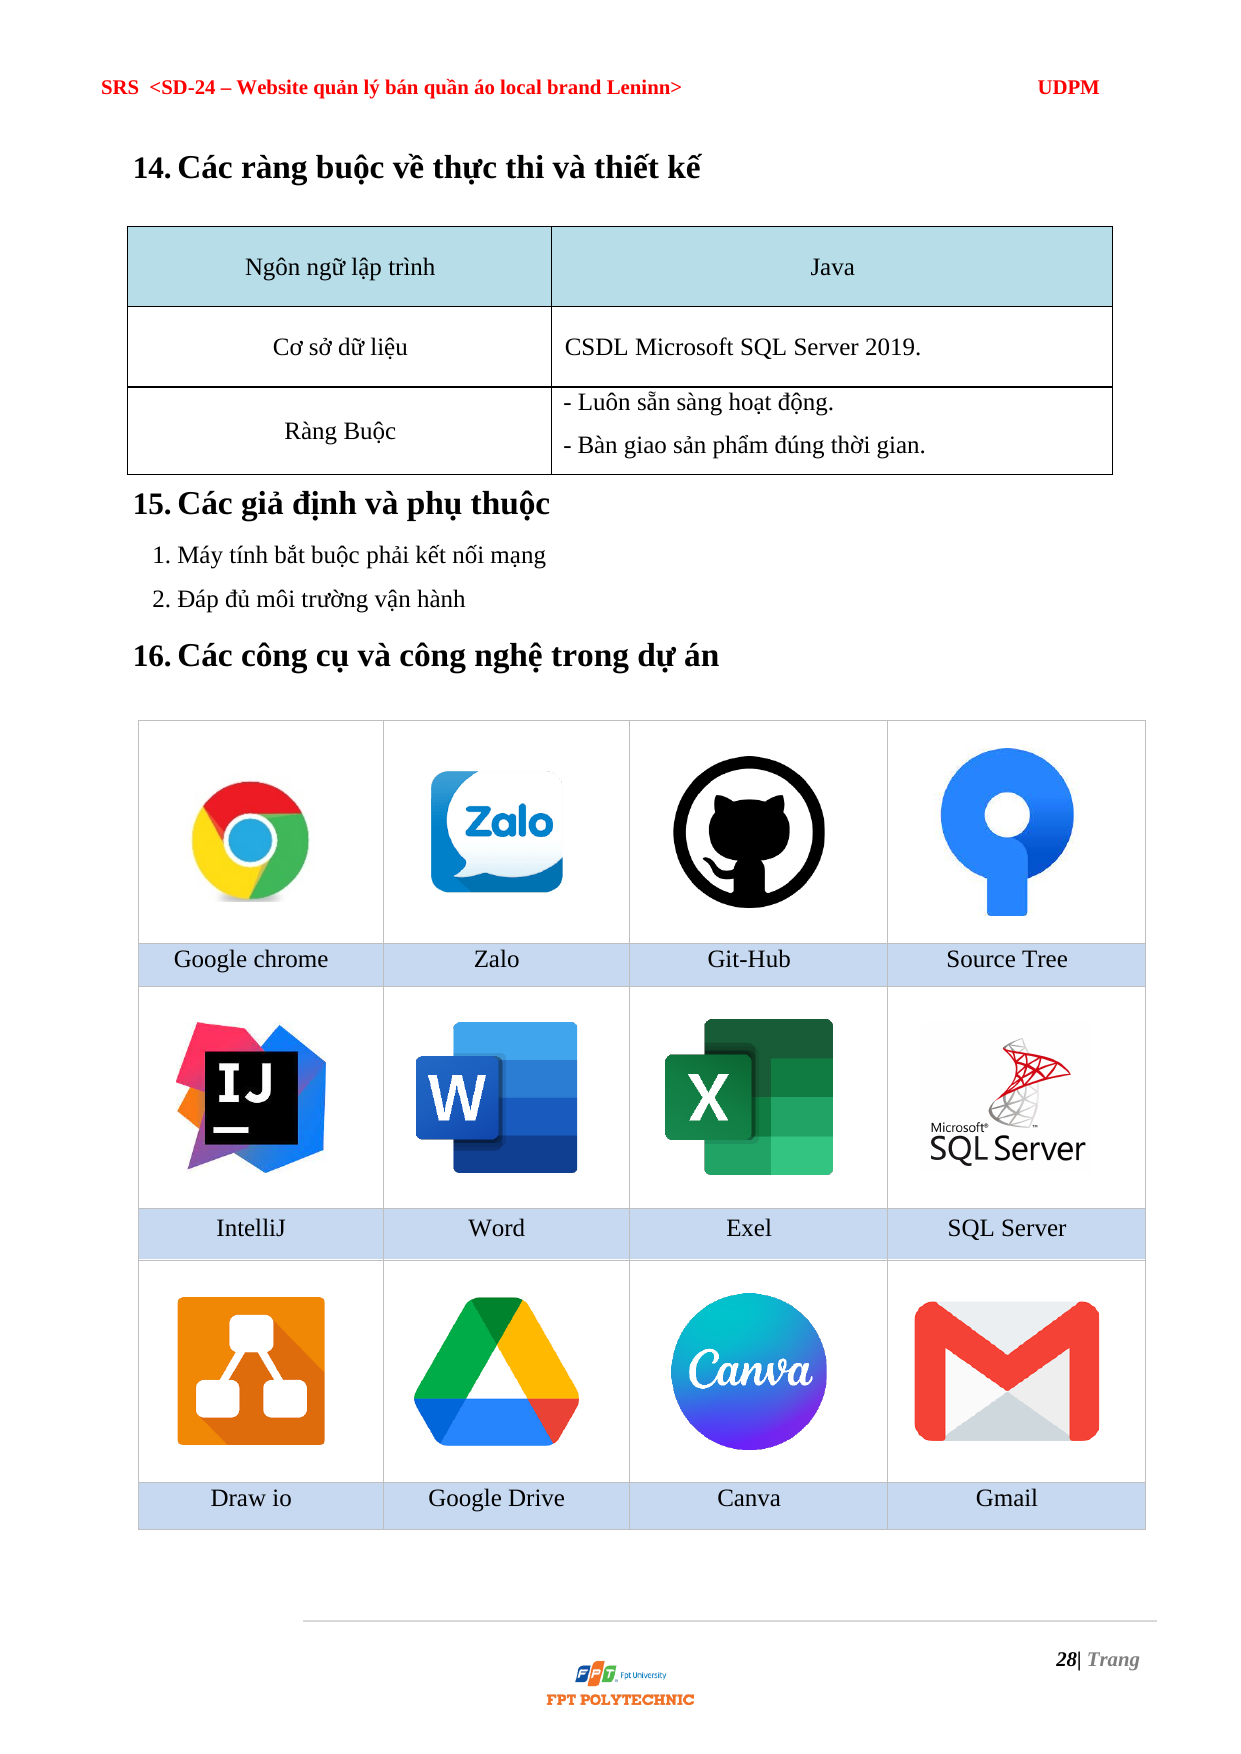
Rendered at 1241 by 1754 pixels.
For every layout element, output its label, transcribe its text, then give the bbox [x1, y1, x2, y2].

table_cell [384, 987, 629, 1208]
table_cell Word [384, 1209, 629, 1259]
picture [418, 757, 574, 907]
table_cell Zalo [384, 944, 629, 986]
picture [671, 1293, 827, 1450]
subtitle Các công cụ và công nghệ trong dự án [133, 635, 1226, 673]
picture [914, 1279, 1100, 1464]
table_cell Cơ sở dữ liệu [128, 307, 551, 386]
picture [933, 748, 1081, 916]
table_header [384, 721, 629, 943]
table_cell [384, 1261, 629, 1482]
table_cell SQL Server [888, 1209, 1145, 1259]
table_cell CSDL Microsoft SQL Server 2019. [552, 307, 1112, 386]
table_cell IntelliJ [139, 1209, 383, 1259]
table_cell Draw io [139, 1483, 383, 1529]
picture [546, 1660, 694, 1714]
table_cell [139, 987, 383, 1208]
table_cell [630, 1261, 887, 1482]
table_cell [888, 987, 1145, 1208]
table_cell [139, 1261, 383, 1482]
table_header Java [552, 227, 1112, 306]
list Đáp đủ môi trường vận hành [152, 584, 1226, 612]
table_cell Exel [630, 1209, 887, 1259]
table_cell [630, 987, 887, 1208]
table_header [630, 721, 887, 943]
table_header [139, 721, 383, 943]
table_cell Ràng Buộc [128, 388, 551, 474]
table_cell Source Tree [888, 944, 1145, 986]
table_cell Gmail [888, 1483, 1145, 1529]
table_cell Google chrome [139, 944, 383, 986]
picture [673, 756, 825, 908]
picture [177, 1297, 325, 1445]
picture [416, 1022, 578, 1173]
table_cell - Luôn sẵn sàng hoạt động. - Bàn giao sản phẩm đúng thời gian. [552, 388, 1112, 474]
picture [176, 1022, 326, 1173]
picture [414, 1297, 579, 1446]
subtitle Các giả định và phụ thuộc [133, 483, 1226, 521]
picture [665, 1019, 833, 1175]
list Máy tính bắt buộc phải kết nối mạng [152, 541, 1226, 569]
table_cell Canva [630, 1483, 887, 1529]
subtitle Các ràng buộc về thực thi và thiết kế [133, 148, 1226, 186]
table_cell Git-Hub [630, 944, 887, 986]
table_cell [888, 1261, 1145, 1482]
table_header Ngôn ngữ lập trình [128, 227, 551, 306]
picture [185, 762, 317, 902]
picture [920, 1022, 1093, 1173]
table_cell Google Drive [384, 1483, 629, 1529]
table_header [888, 721, 1145, 943]
